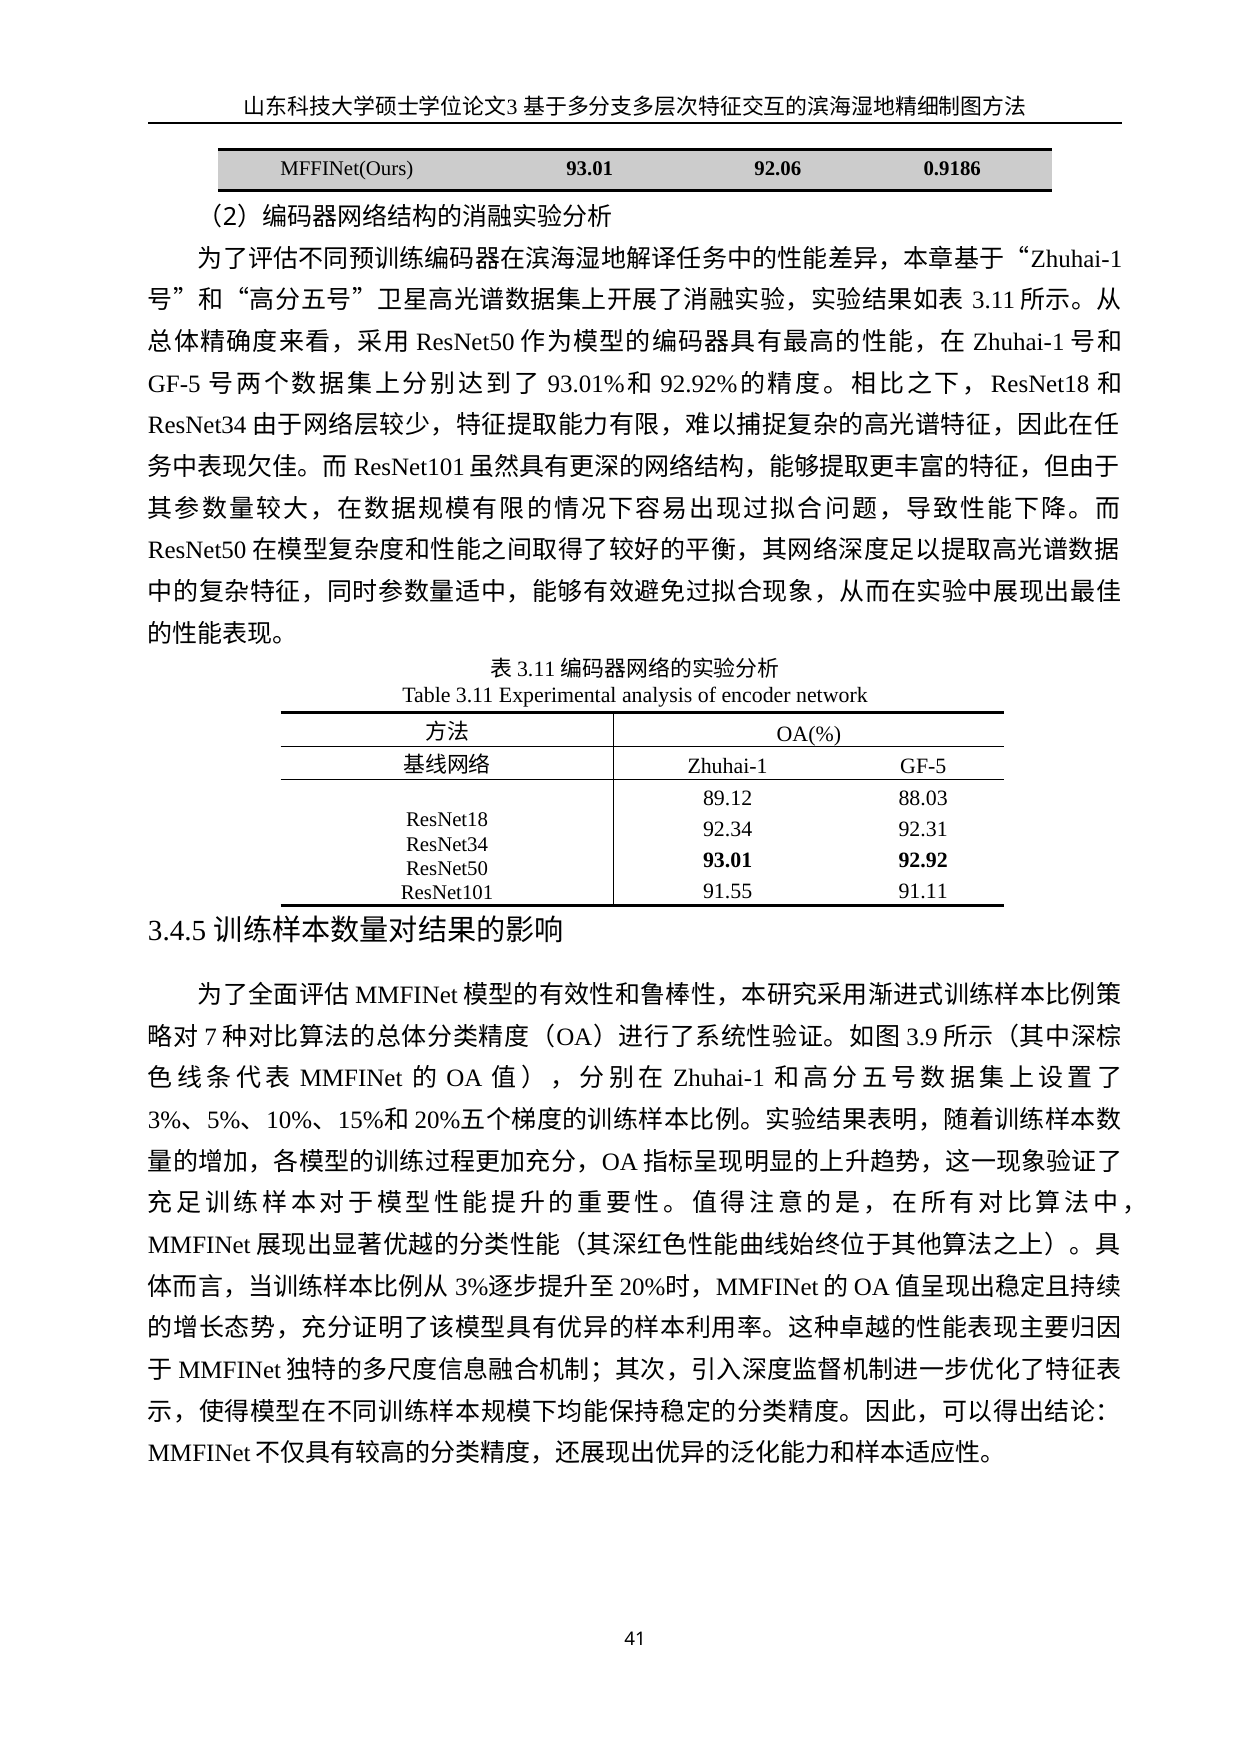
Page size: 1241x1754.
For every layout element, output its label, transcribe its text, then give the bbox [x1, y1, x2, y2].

table_cell 92.92 [842, 841, 1004, 872]
table_cell Zhuhai-1 [614, 747, 842, 779]
table_cell 91.55 [614, 873, 842, 904]
table_cell 0.9186 [852, 151, 1052, 189]
table_cell 93.01 [476, 151, 703, 189]
text 表3.11 编码器网络的实验分析 [148, 651, 1122, 682]
table_cell 89.12 [614, 780, 842, 810]
table_cell MFFINet(Ours) [218, 151, 476, 189]
subtitle 3.4.5 训练样本数量对结果的影响 [148, 907, 1122, 949]
table_cell 91.11 [842, 873, 1004, 904]
text 为了评估不同预训练编码器在滨海湿地解译任务中的性能差异，本章基于“Zhuhai-1号”和“高分五号”卫星高光谱数据集上开展了消融实验，实验结果如表3.11所示。从总体精确度来看，采用ResNet50作为模型的编码器具有最高的性能，在Zhuhai-1号和GF-5号两个数据集上分别达到了93.01%和92.92%的精度。相比之下，ResNet18和ResNet34由于网络层较少，特征提取能力有限，难以捕捉复杂的高光谱特征，因此在任务中表现欠佳。而ResNet101虽然具有更深的网络结构，能够提取更丰富的特征，但由于其参数量较大，在数据规模有限的情况下容易出现过拟合问题，导致性能下降。而ResNet50在模型复杂度和性能之间取得了较好的平衡，其网络深度足以提取高光谱数据中的复杂特征，同时参数量适中，能够有效避免过拟合现象，从而在实验中展现出最佳的性能表现。 [148, 234, 1122, 651]
text 为了全面评估MMFINet模型的有效性和鲁棒性，本研究采用渐进式训练样本比例策略对7种对比算法的总体分类精度（OA）进行了系统性验证。如图3.9所示（其中深棕色线条代表MMFINet的OA值），分别在Zhuhai-1和高分五号数据集上设置了3%、5%、10%、15%和20%五个梯度的训练样本比例。实验结果表明，随着训练样本数量的增加，各模型的训练过程更加充分，OA指标呈现明显的上升趋势，这一现象验证了充足训练样本对于模型性能提升的重要性。值得注意的是，在所有对比算法中，MMFINet展现出显著优越的分类性能（其深红色性能曲线始终位于其他算法之上）。具体而言，当训练样本比例从3%逐步提升至20%时，MMFINet的OA值呈现出稳定且持续的增长态势，充分证明了该模型具有优异的样本利用率。这种卓越的性能表现主要归因于MMFINet独特的多尺度信息融合机制；其次，引入深度监督机制进一步优化了特征表示，使得模型在不同训练样本规模下均能保持稳定的分类精度。因此，可以得出结论：MMFINet不仅具有较高的分类精度，还展现出优异的泛化能力和样本适应性。 [148, 970, 1122, 1470]
table_header OA(%) [614, 714, 1004, 746]
table_cell 基线网络 [281, 747, 613, 779]
text Table 3.11 Experimental analysis of encoder network [148, 682, 1122, 707]
table_header 方法 [281, 714, 613, 746]
table_cell 92.31 [842, 810, 1004, 841]
table_cell 92.06 [703, 151, 852, 189]
table_cell 92.34 [614, 810, 842, 841]
table_cell 88.03 [842, 780, 1004, 810]
table_cell GF-5 [842, 747, 1004, 779]
text （2）编码器网络结构的消融实验分析 [148, 192, 1122, 234]
table_cell ResNet18 ResNet34 ResNet50 ResNet101 [281, 780, 613, 904]
table_cell 93.01 [614, 841, 842, 872]
